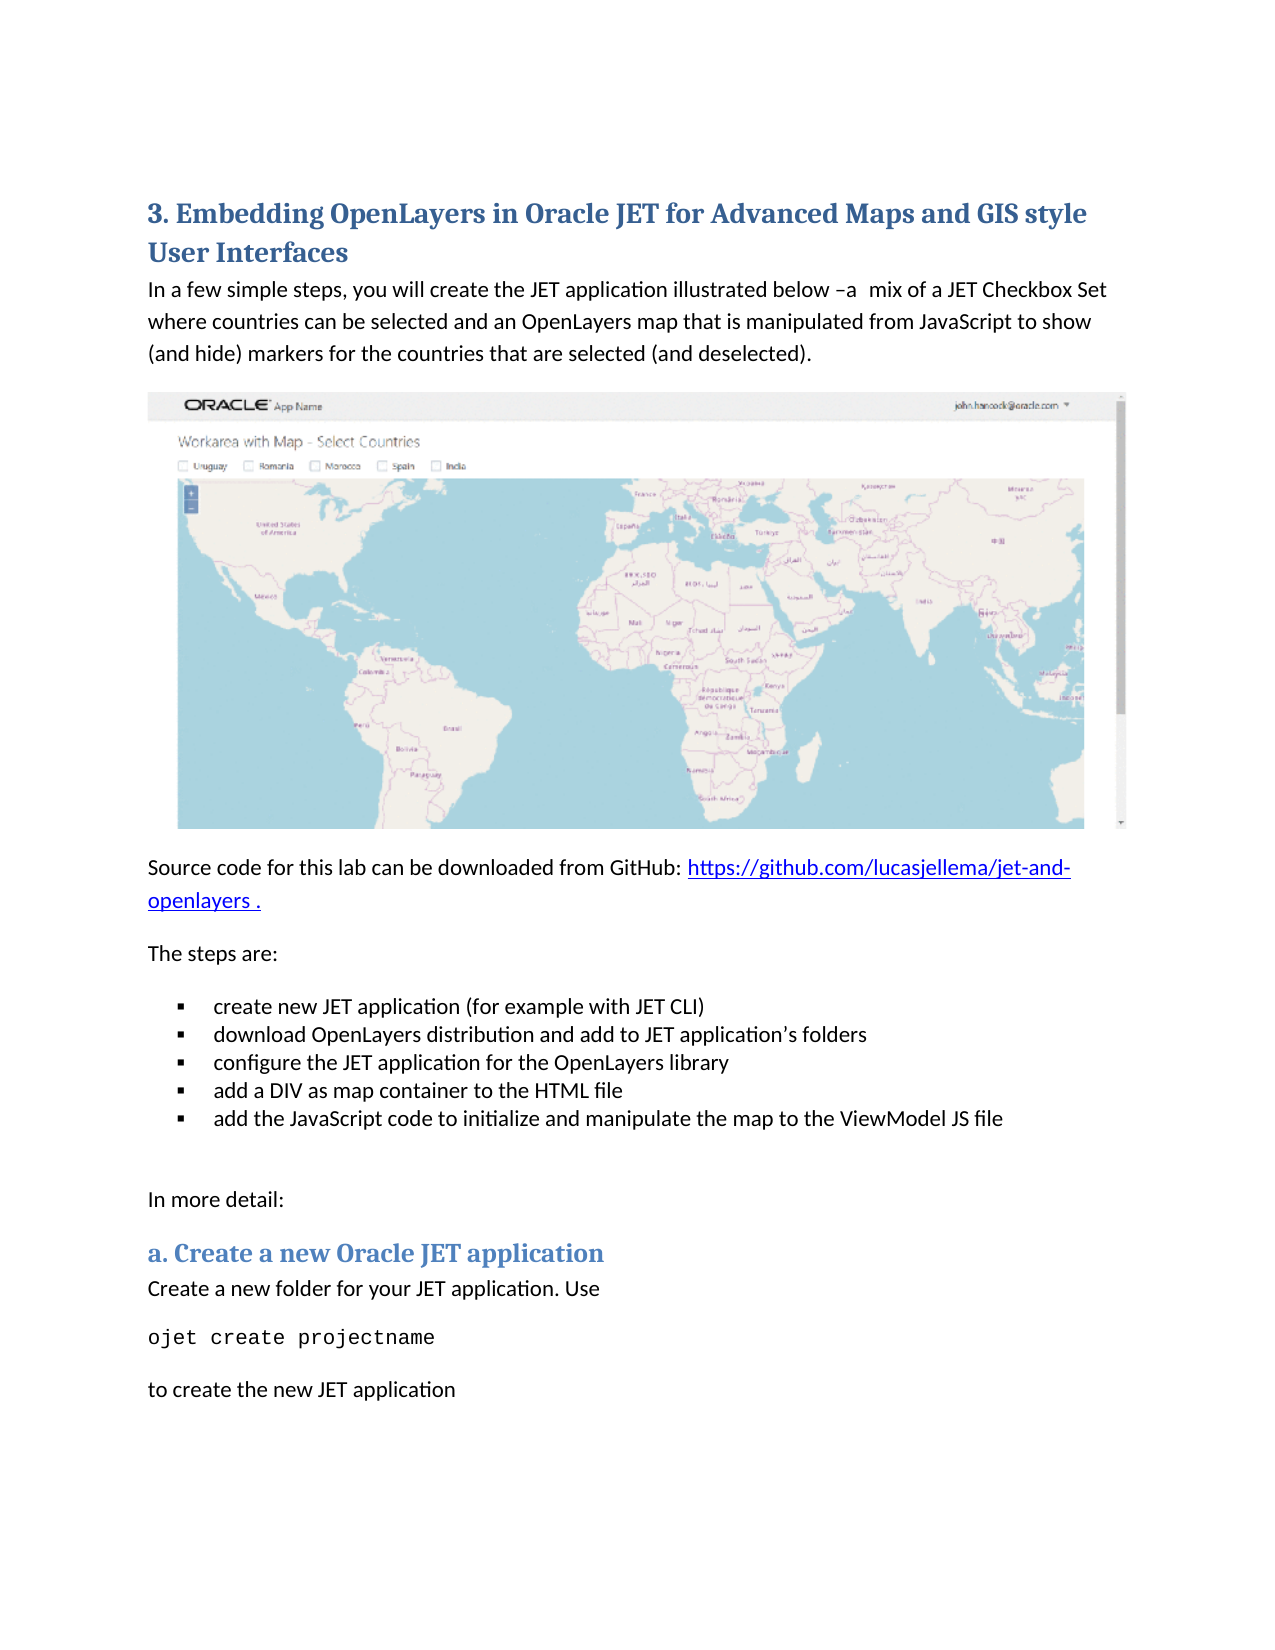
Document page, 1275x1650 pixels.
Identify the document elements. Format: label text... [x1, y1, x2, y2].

text to create the new JET application [148, 1375, 1127, 1403]
list configure the JET application for the OpenLayers library [176, 1048, 1127, 1076]
list add a DIV as map container to the HTML file [176, 1076, 1127, 1104]
list add the JavaScript code to initialize and manipulate the map to the ViewModel JS file [176, 1104, 1127, 1132]
text In more detail: [148, 1185, 1127, 1213]
text Create a new folder for your JET application. Use [148, 1274, 1127, 1302]
text In a few simple steps, you will create the JET application illustrated below –a mix of a JET Checkbox Set where countries can be selected and an OpenLayers map that is manipulated from JavaScript to show (and hide) markers for the countries that are selected (and deselected). [148, 275, 1127, 367]
subtitle 3. Embedding OpenLayers in Oracle JET for Advanced Maps and GIS style User Interfaces [148, 198, 1127, 270]
list download OpenLayers distribution and add to JET application’s folders [176, 1020, 1127, 1048]
text The steps are: [148, 939, 1127, 967]
table_header ojet create projectname [148, 1327, 1199, 1375]
list create new JET application (for example with JET CLI) [176, 992, 1127, 1020]
subtitle a. Create a new Oracle JET application [148, 1238, 1127, 1269]
picture [147, 392, 1128, 829]
text Source code for this lab can be downloaded from GitHub: https://github.com/lucasjellema/jet-and-openlayers . [148, 853, 1127, 914]
